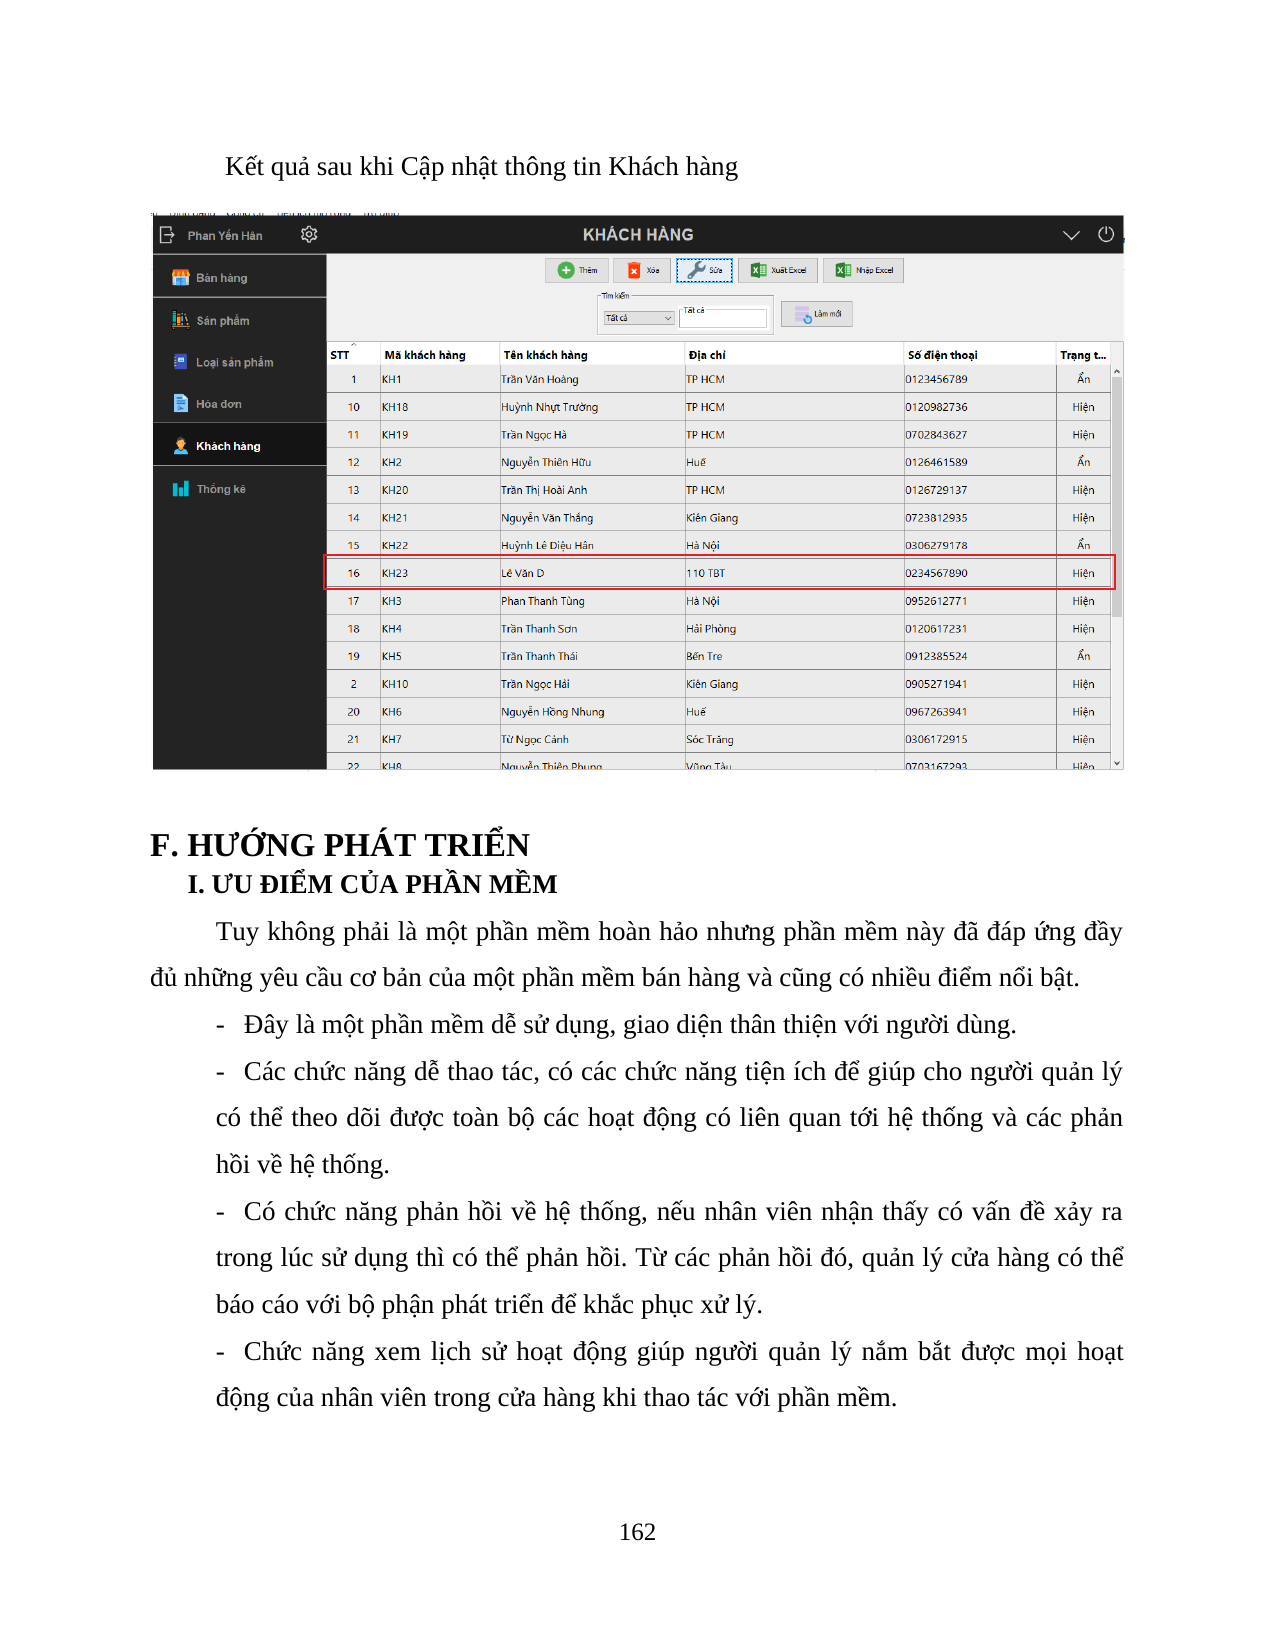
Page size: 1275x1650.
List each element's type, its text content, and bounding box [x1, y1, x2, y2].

list Các chức năng dễ thao tác, có các chức năng tiện ích để giúp cho người quản lý có thể theo dõi được toàn bộ các hoạt động có liên quan tới hệ thống và các phản hồi về hệ thống. [216, 1054, 1125, 1179]
list Chức năng xem lịch sử hoạt động giúp người quản lý nắm bắt được mọi hoạt động của nhân viên trong cửa hàng khi thao tác với phần mềm. [216, 1334, 1125, 1412]
list Đây là một phần mềm dễ sử dụng, giao diện thân thiện với người dùng. [216, 1008, 1125, 1039]
subtitle F. HƯỚNG PHÁT TRIỂN [150, 825, 1125, 864]
subtitle I. ƯU ĐIỂM CỦA PHẦN MỀM [150, 868, 1125, 899]
list Có chức năng phản hồi về hệ thống, nếu nhân viên nhận thấy có vấn đề xảy ra trong lúc sử dụng thì có thể phản hồi. Từ các phản hồi đó, quản lý cửa hàng có thể báo cáo với bộ phận phát triển để khắc phục xử lý. [216, 1194, 1125, 1319]
subtitle Kết quả sau khi Cập nhật thông tin Khách hàng [225, 150, 1125, 181]
text Tuy không phải là một phần mềm hoàn hảo nhưng phần mềm này đã đáp ứng đầy đủ những yêu cầu cơ bản của một phần mềm bán hàng và cũng có nhiều điểm nổi bật. [150, 914, 1125, 992]
picture [150, 213, 1125, 772]
